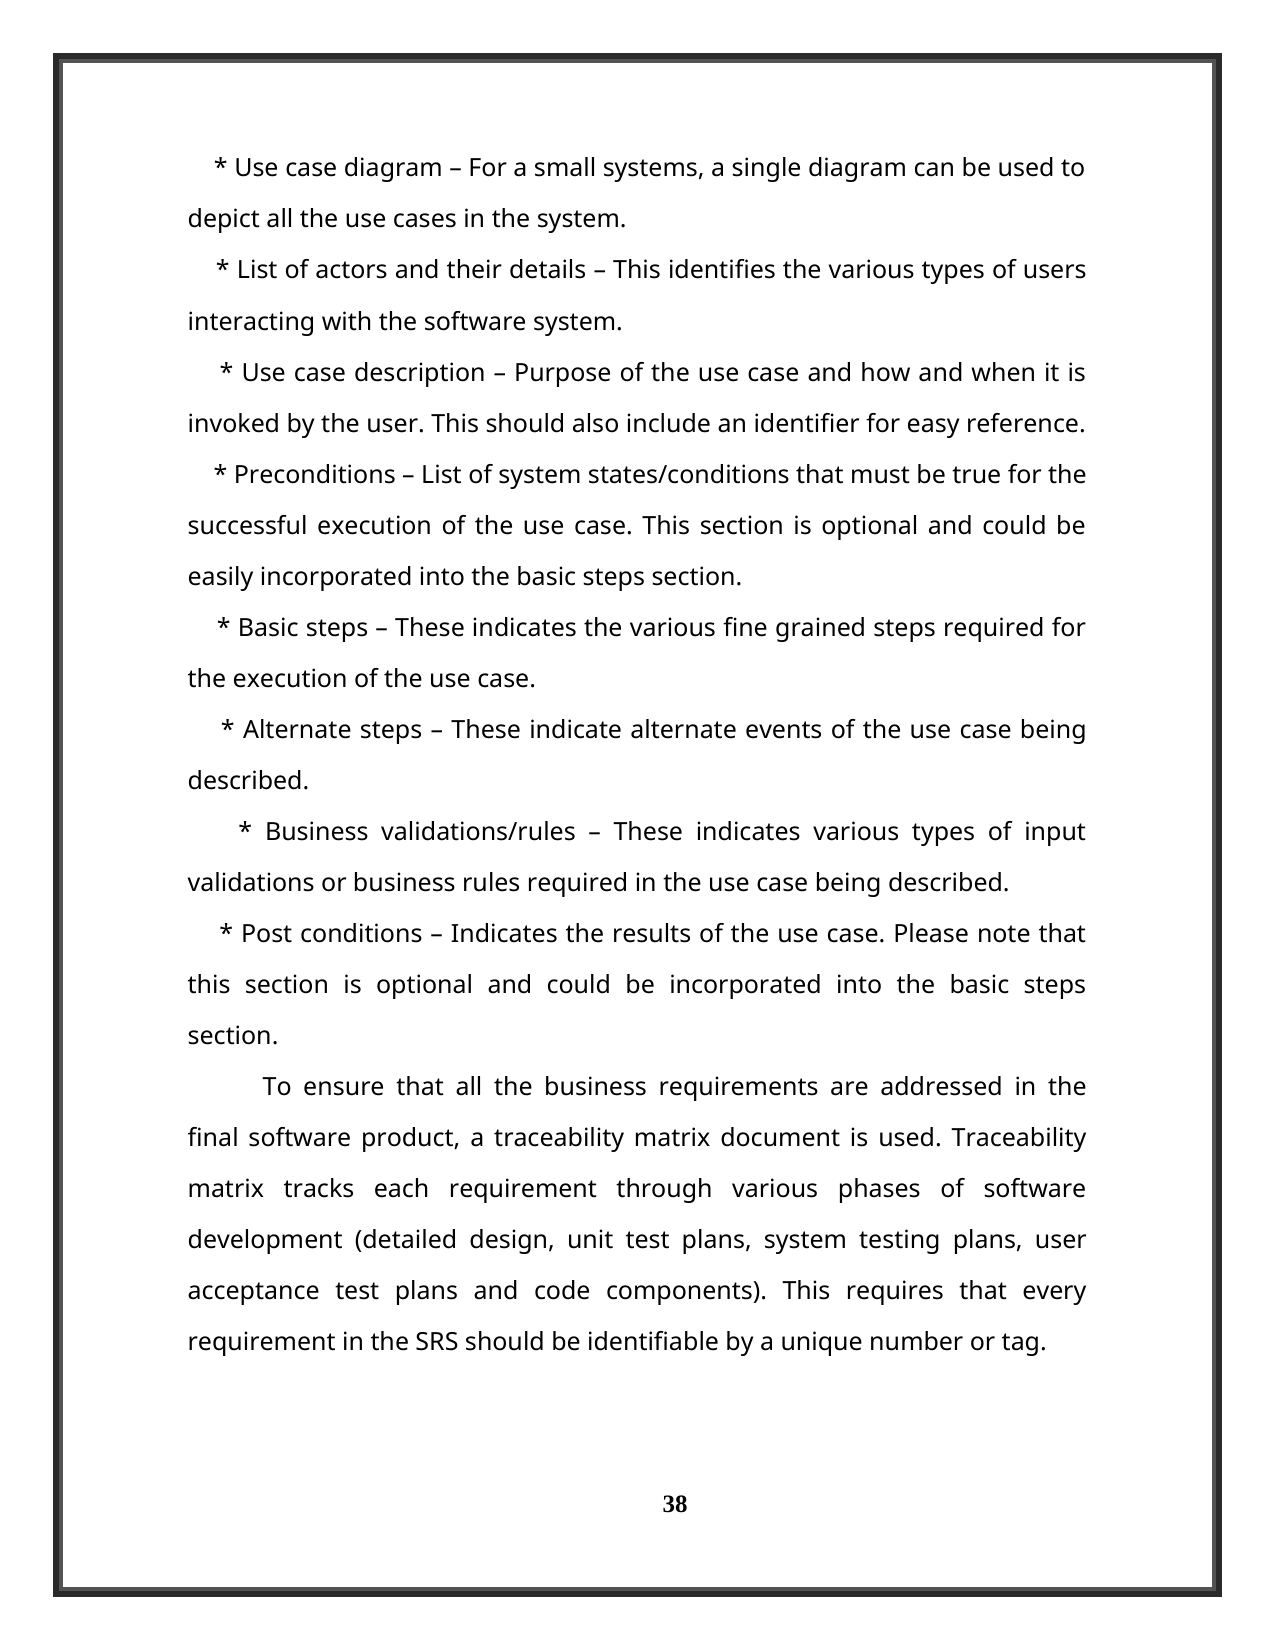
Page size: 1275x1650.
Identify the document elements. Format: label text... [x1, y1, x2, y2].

text * Business validations/rules – These indicates various types of input validations or business rules required in the use case being described. [187, 813, 1087, 899]
text * Preconditions – List of system states/conditions that must be true for the successful execution of the use case. This section is optional and could be easily incorporated into the basic steps section. [187, 456, 1087, 592]
text * Post conditions – Indicates the results of the use case. Please note that this section is optional and could be incorporated into the basic steps section. [187, 916, 1087, 1052]
text * Basic steps – These indicates the various fine grained steps required for the execution of the use case. [187, 609, 1087, 694]
text * Alternate steps – These indicate alternate events of the use case being described. [187, 711, 1087, 797]
text * Use case diagram – For a small systems, a single diagram can be used to depict all the use cases in the system. [187, 150, 1087, 235]
text * Use case description – Purpose of the use case and how and when it is invoked by the user. This should also include an identifier for easy reference. [187, 354, 1087, 439]
text To ensure that all the business requirements are addressed in the final software product, a traceability matrix document is used. Traceability matrix tracks each requirement through various phases of software development (detailed design, unit test plans, system testing plans, user acceptance test plans and code components). This requires that every requirement in the SRS should be identifiable by a unique number or tag. [187, 1069, 1087, 1358]
text * List of actors and their details – This identifies the various types of users interacting with the software system. [187, 252, 1087, 337]
